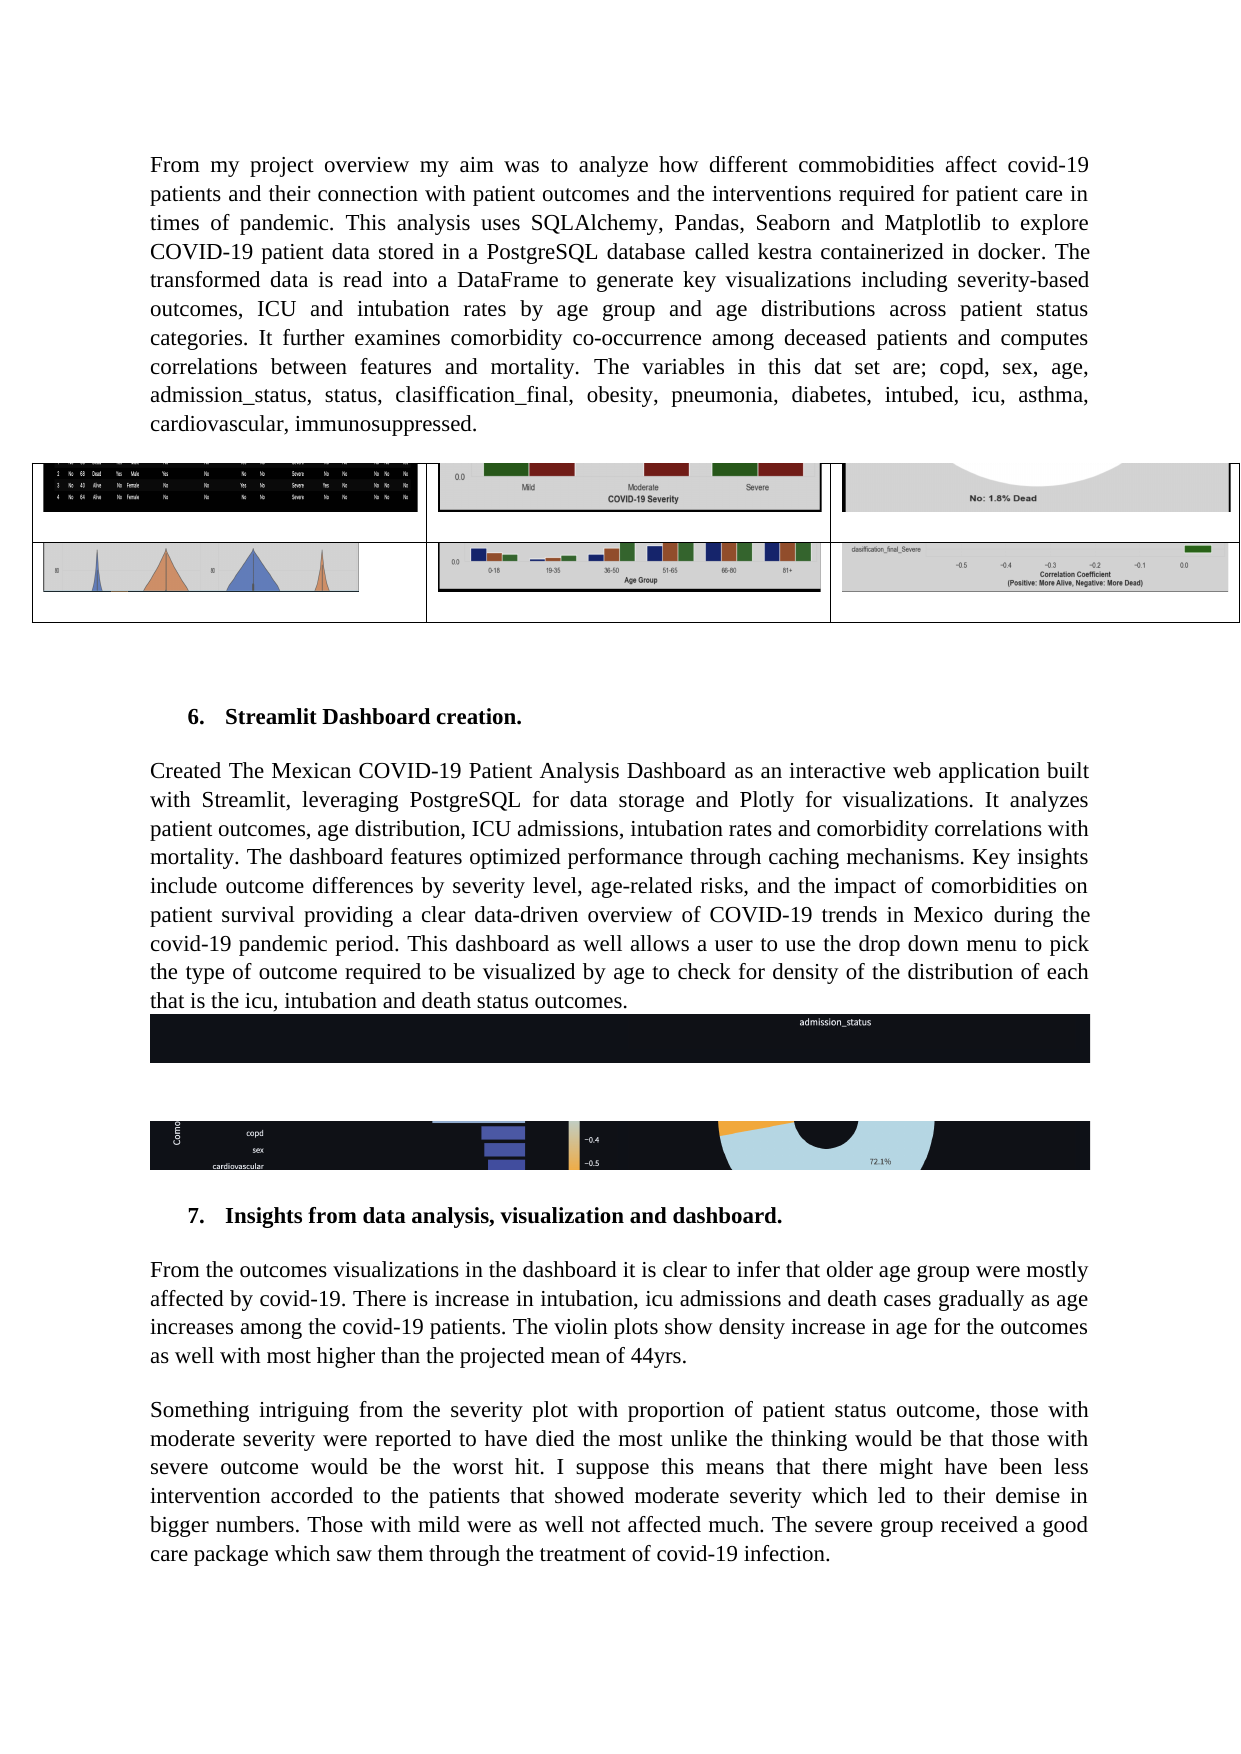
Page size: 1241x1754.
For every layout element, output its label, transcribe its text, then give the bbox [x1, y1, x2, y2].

picture [438, 463, 822, 512]
picture [43, 543, 359, 592]
list Insights from data analysis, visualization and dashboard. [187, 1201, 1090, 1229]
list Streamlit Dashboard creation. [187, 702, 1090, 731]
table_cell [831, 543, 1239, 622]
table_cell [427, 543, 830, 622]
table_header [831, 464, 1239, 542]
picture [842, 463, 1231, 512]
picture [43, 463, 418, 512]
picture [842, 543, 1229, 592]
text Something intriguing from the severity plot with proportion of patient status outcome, those with moderate severity were reported to have died the most unlike the thinking would be that those with severe outcome would be the worst hit. I suppose this means that there might have been less intervention accorded to the patients that showed moderate severity which led to their demise in bigger numbers. Those with mild were as well not affected much. The severe group received a good care package which saw them through the treatment of covid-19 infection. [150, 1394, 1090, 1567]
picture [150, 1014, 1091, 1063]
picture [438, 543, 821, 592]
text From my project overview my aim was to analyze how different commobidities affect covid-19 patients and their connection with patient outcomes and the interventions required for patient care in times of pandemic. This analysis uses SQLAlchemy, Pandas, Seaborn and Matplotlib to explore COVID-19 patient data stored in a PostgreSQL database called kestra containerized in docker. The transformed data is read into a DataFrame to generate key visualizations including severity-based outcomes, ICU and intubation rates by age group and age distributions across patient status categories. It further examines comorbidity co-occurrence among deceased patients and computes correlations between features and mortality. The variables in this dat set are; copd, sex, age, admission_status, status, clasiffication_final, obesity, pneumonia, diabetes, intubed, icu, asthma, cardiovascular, immunosuppressed. [150, 150, 1090, 437]
text Created The Mexican COVID-19 Patient Analysis Dashboard as an interactive web application built with Streamlit, leveraging PostgreSQL for data storage and Plotly for visualizations. It analyzes patient outcomes, age distribution, ICU admissions, intubation rates and comorbidity correlations with mortality. The dashboard features optimized performance through caching mechanisms. Key insights include outcome differences by severity level, age-related risks, and the impact of comorbidities on patient survival providing a clear data-driven overview of COVID-19 trends in Mexico during the covid-19 pandemic period. This dashboard as well allows a user to use the drop down menu to pick the type of outcome required to be visualized by age to check for density of the distribution of each that is the icu, intubation and death status outcomes. [150, 756, 1090, 1014]
table_header [427, 464, 830, 542]
picture [150, 1121, 1091, 1170]
text From the outcomes visualizations in the dashboard it is clear to infer that older age group were mostly affected by covid-19. There is increase in intubation, icu admissions and death cases gradually as age increases among the covid-19 patients. The violin plots show density increase in age for the outcomes as well with most higher than the projected mean of 44yrs. [150, 1254, 1090, 1369]
table_cell [33, 543, 426, 622]
table_header [33, 464, 426, 542]
